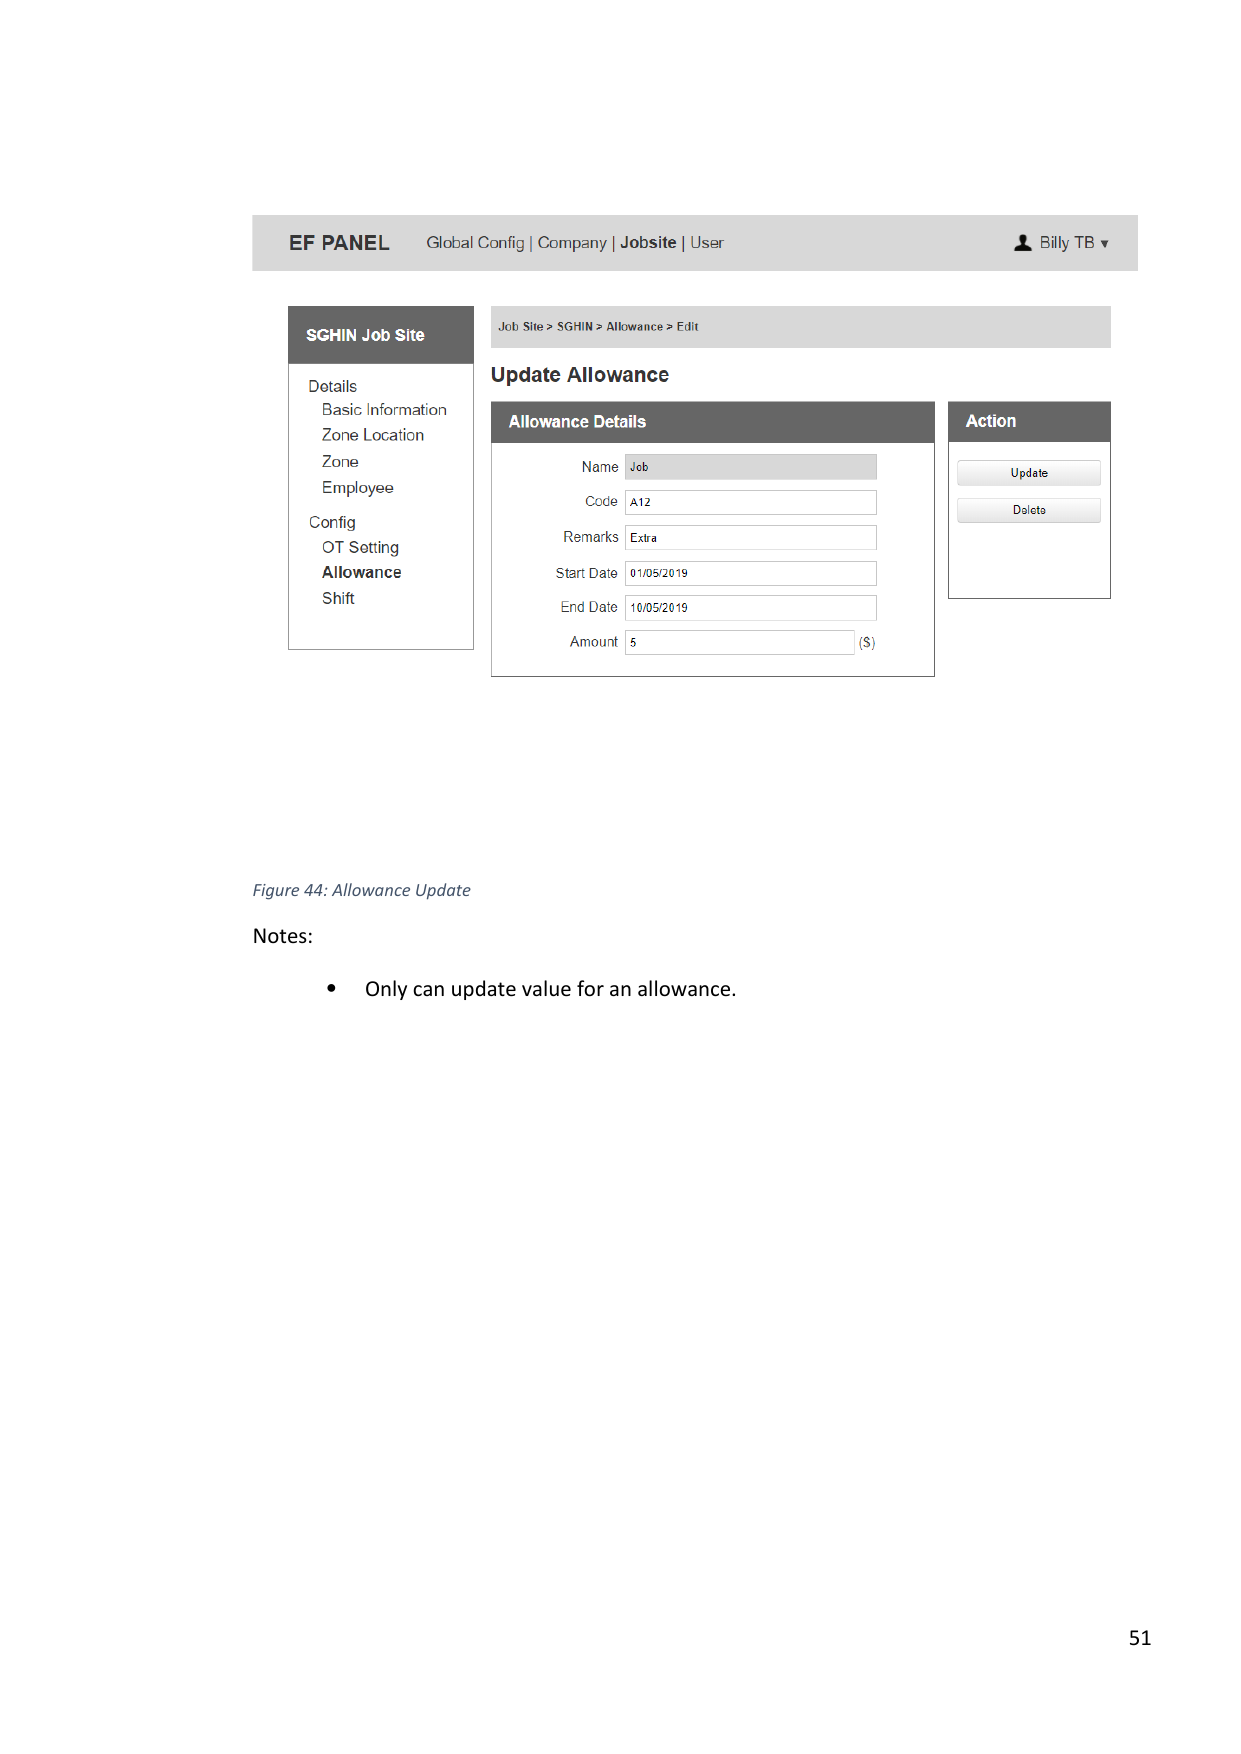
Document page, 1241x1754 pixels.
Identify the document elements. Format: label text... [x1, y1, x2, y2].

text Notes: [252, 921, 1152, 949]
picture [252, 215, 1138, 859]
text Figure 44: Allowance Update [177, 878, 1152, 901]
list Only can update value for an allowance. [327, 974, 1152, 1002]
